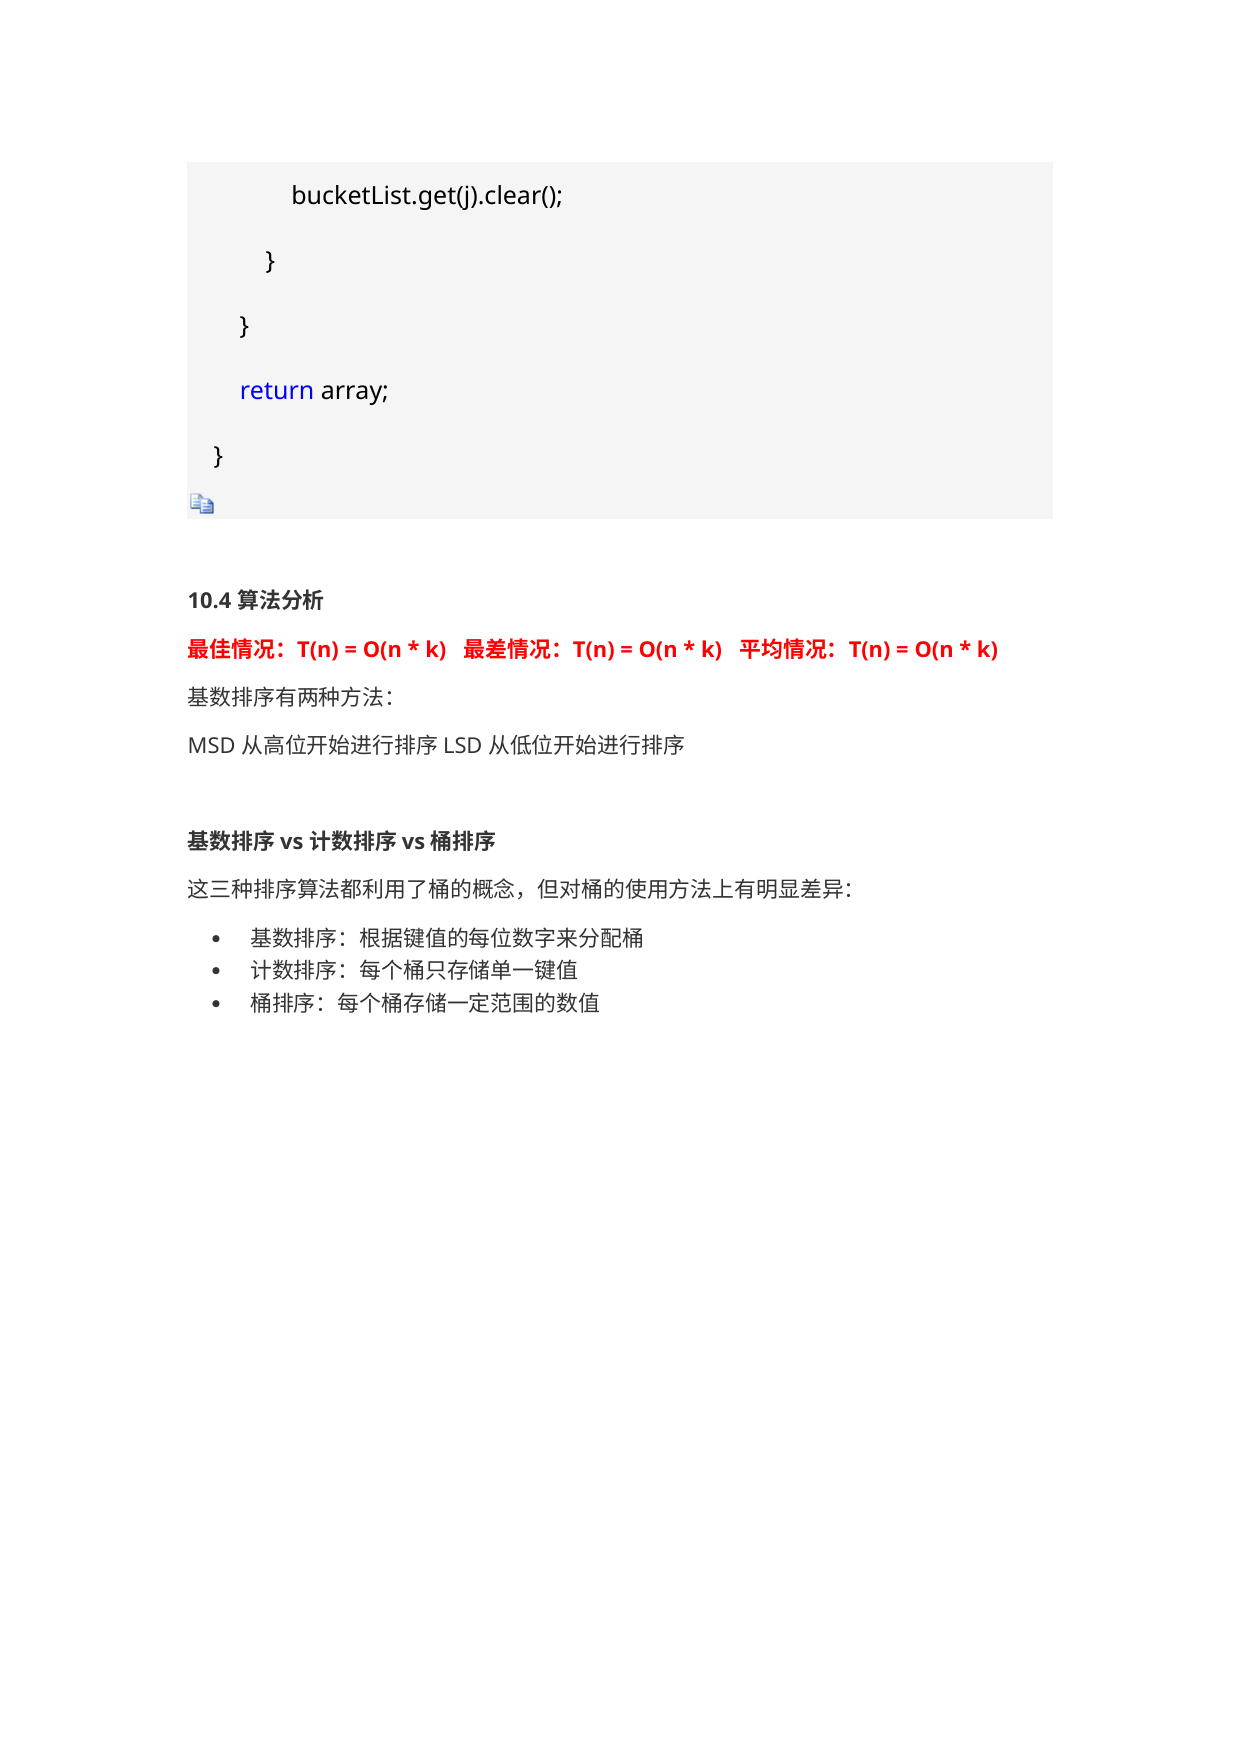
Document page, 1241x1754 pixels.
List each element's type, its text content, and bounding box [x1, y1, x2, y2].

text return array; [187, 357, 1053, 422]
text 这三种排序算法都利用了桶的概念，但对桶的使用方法上有明显差异： [187, 872, 1053, 904]
text } [187, 422, 1053, 487]
text 10.4 算法分析 [187, 583, 1053, 616]
text 最佳情况：T(n) = O(n * k) 最差情况：T(n) = O(n * k) 平均情况：T(n) = O(n * k) [187, 631, 1053, 664]
text } [187, 292, 1053, 357]
text MSD 从高位开始进行排序 LSD 从低位开始进行排序 [187, 728, 1053, 760]
picture [187, 487, 219, 519]
text 基数排序有两种方法： [187, 679, 1053, 712]
text 基数排序 vs 计数排序 vs 桶排序 [187, 824, 1053, 856]
text } [187, 227, 1053, 292]
list 基数排序：根据键值的每位数字来分配桶 [212, 920, 1053, 953]
list 桶排序：每个桶存储一定范围的数值 [212, 985, 1053, 1018]
list 计数排序：每个桶只存储单一键值 [212, 953, 1053, 985]
text bucketList.get(j).clear(); [187, 162, 1053, 227]
